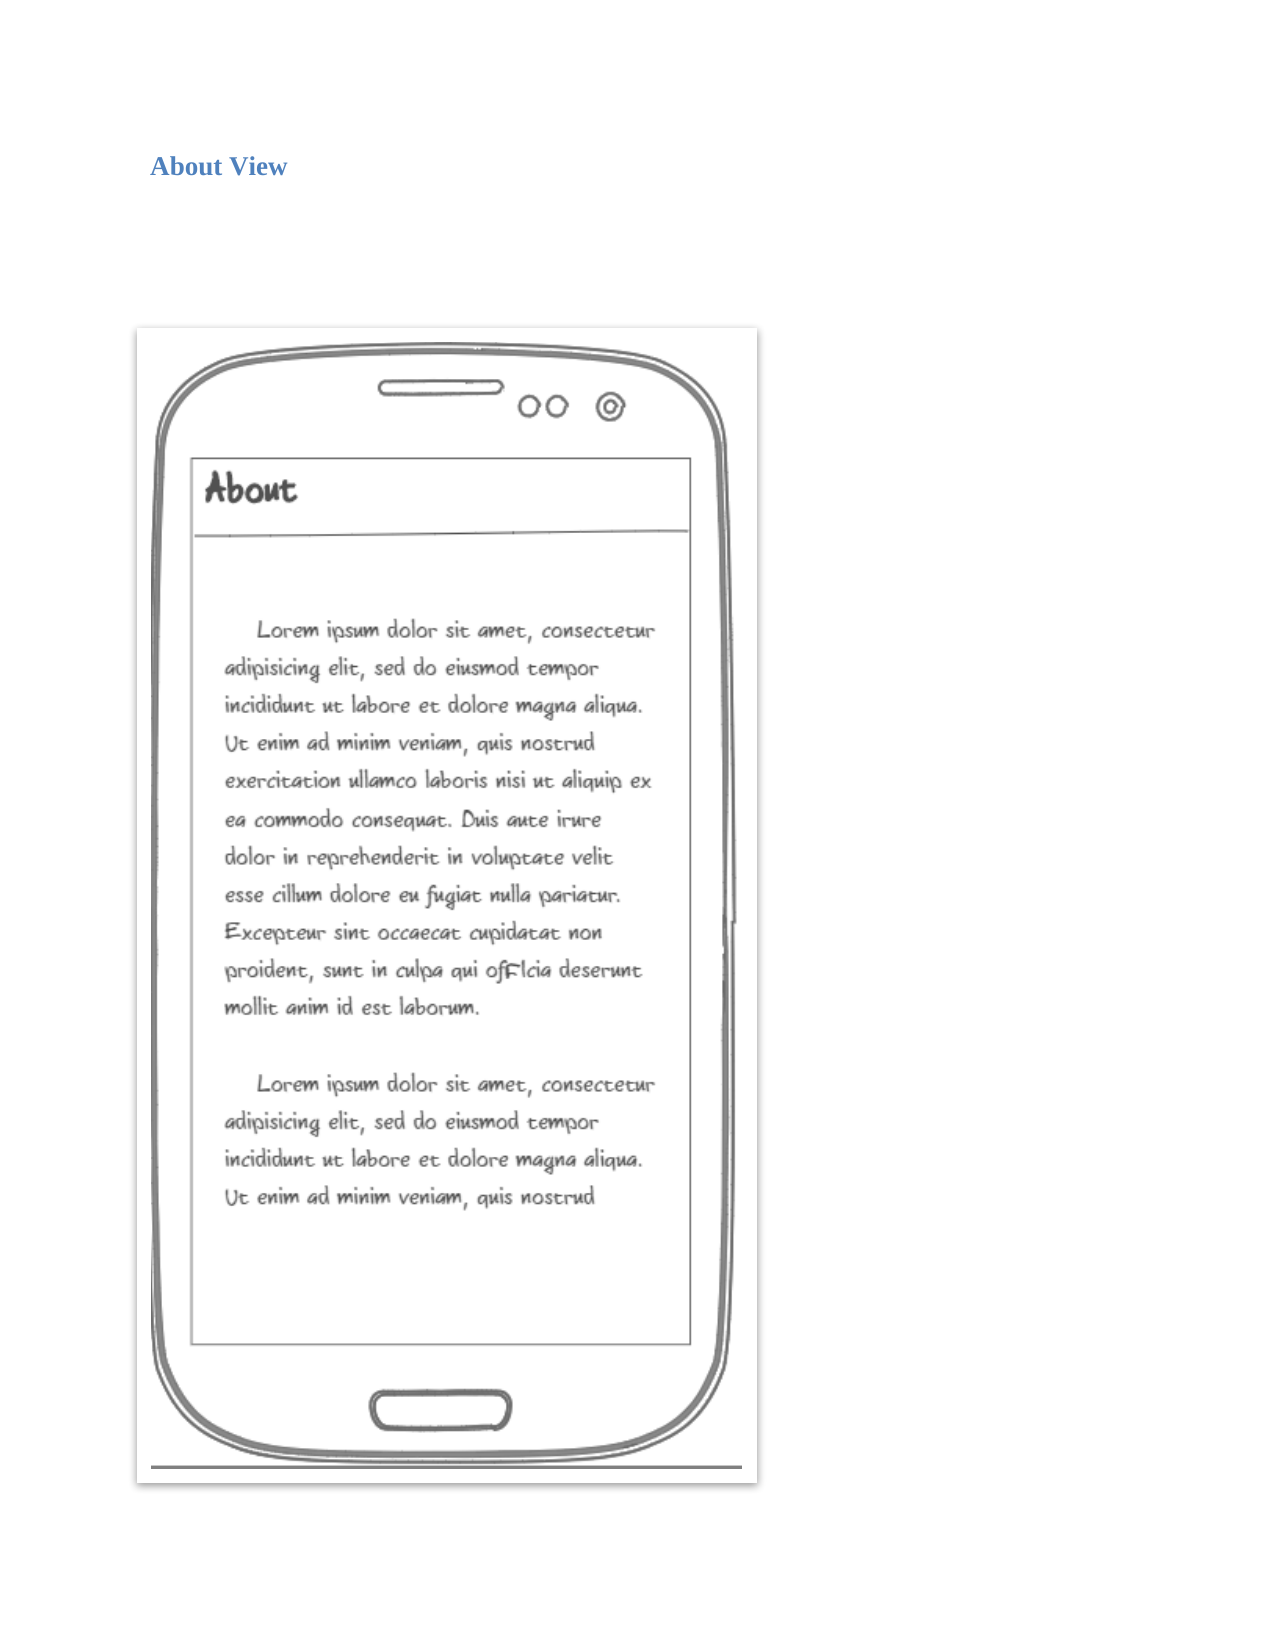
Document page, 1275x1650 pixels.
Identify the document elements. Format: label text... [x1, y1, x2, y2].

picture [151, 342, 742, 1469]
subtitle About View [150, 150, 1125, 181]
